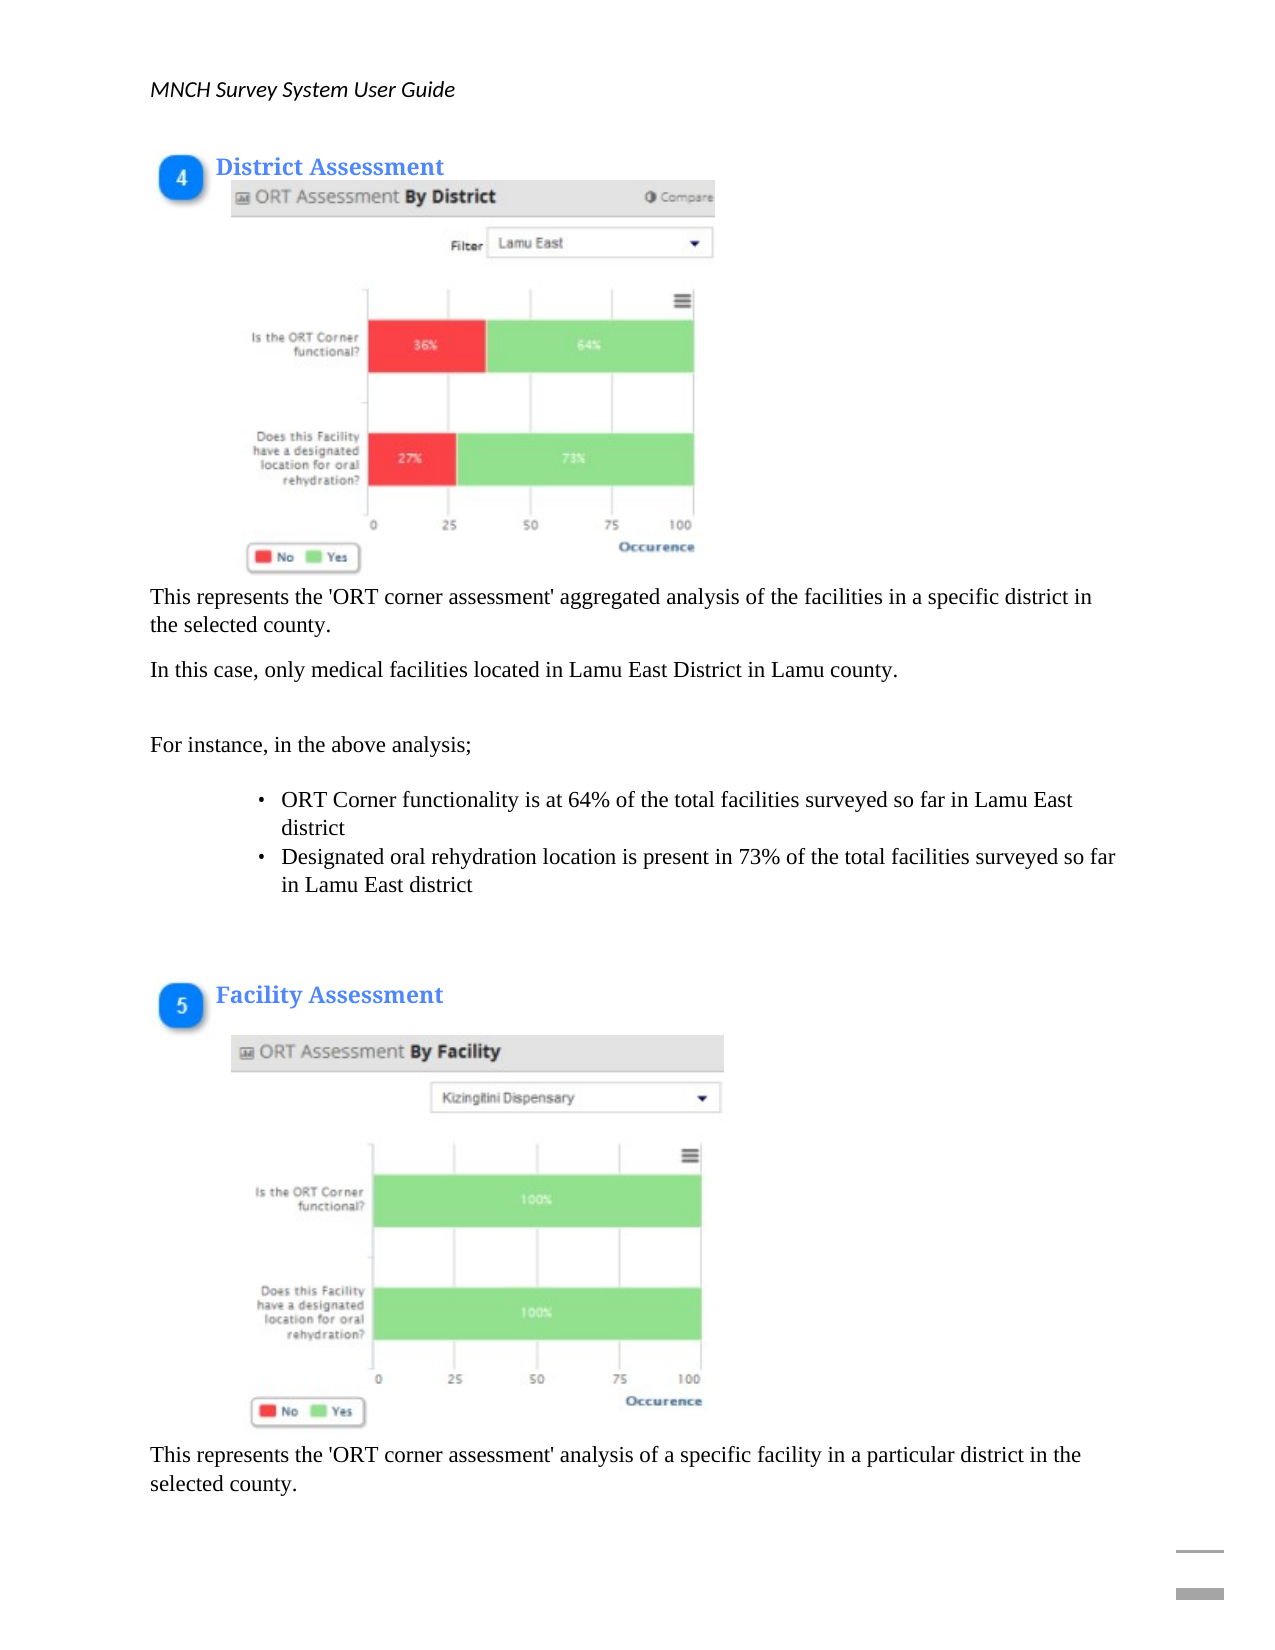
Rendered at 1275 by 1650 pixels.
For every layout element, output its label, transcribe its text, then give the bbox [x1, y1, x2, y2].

picture [231, 180, 715, 576]
text This represents the 'ORT corner assessment' aggregated analysis of the facilities in a specific district in the selected county. [150, 583, 1125, 637]
text In this case, only medical facilities located in Lamu East District in Lamu county. [150, 656, 1125, 683]
list Designated oral rehydration location is present in 73% of the total facilities surveyed so far in Lamu East district [257, 842, 1124, 898]
list ORT Corner functionality is at 64% of the total facilities surveyed so far in Lamu East district [257, 785, 1124, 841]
picture [153, 977, 216, 1041]
picture [153, 149, 216, 213]
text For instance, in the above analysis; [150, 731, 1125, 758]
picture [231, 1035, 724, 1434]
text This represents the 'ORT corner assessment' analysis of a specific facility in a particular district in the selected county. [150, 1441, 1125, 1496]
